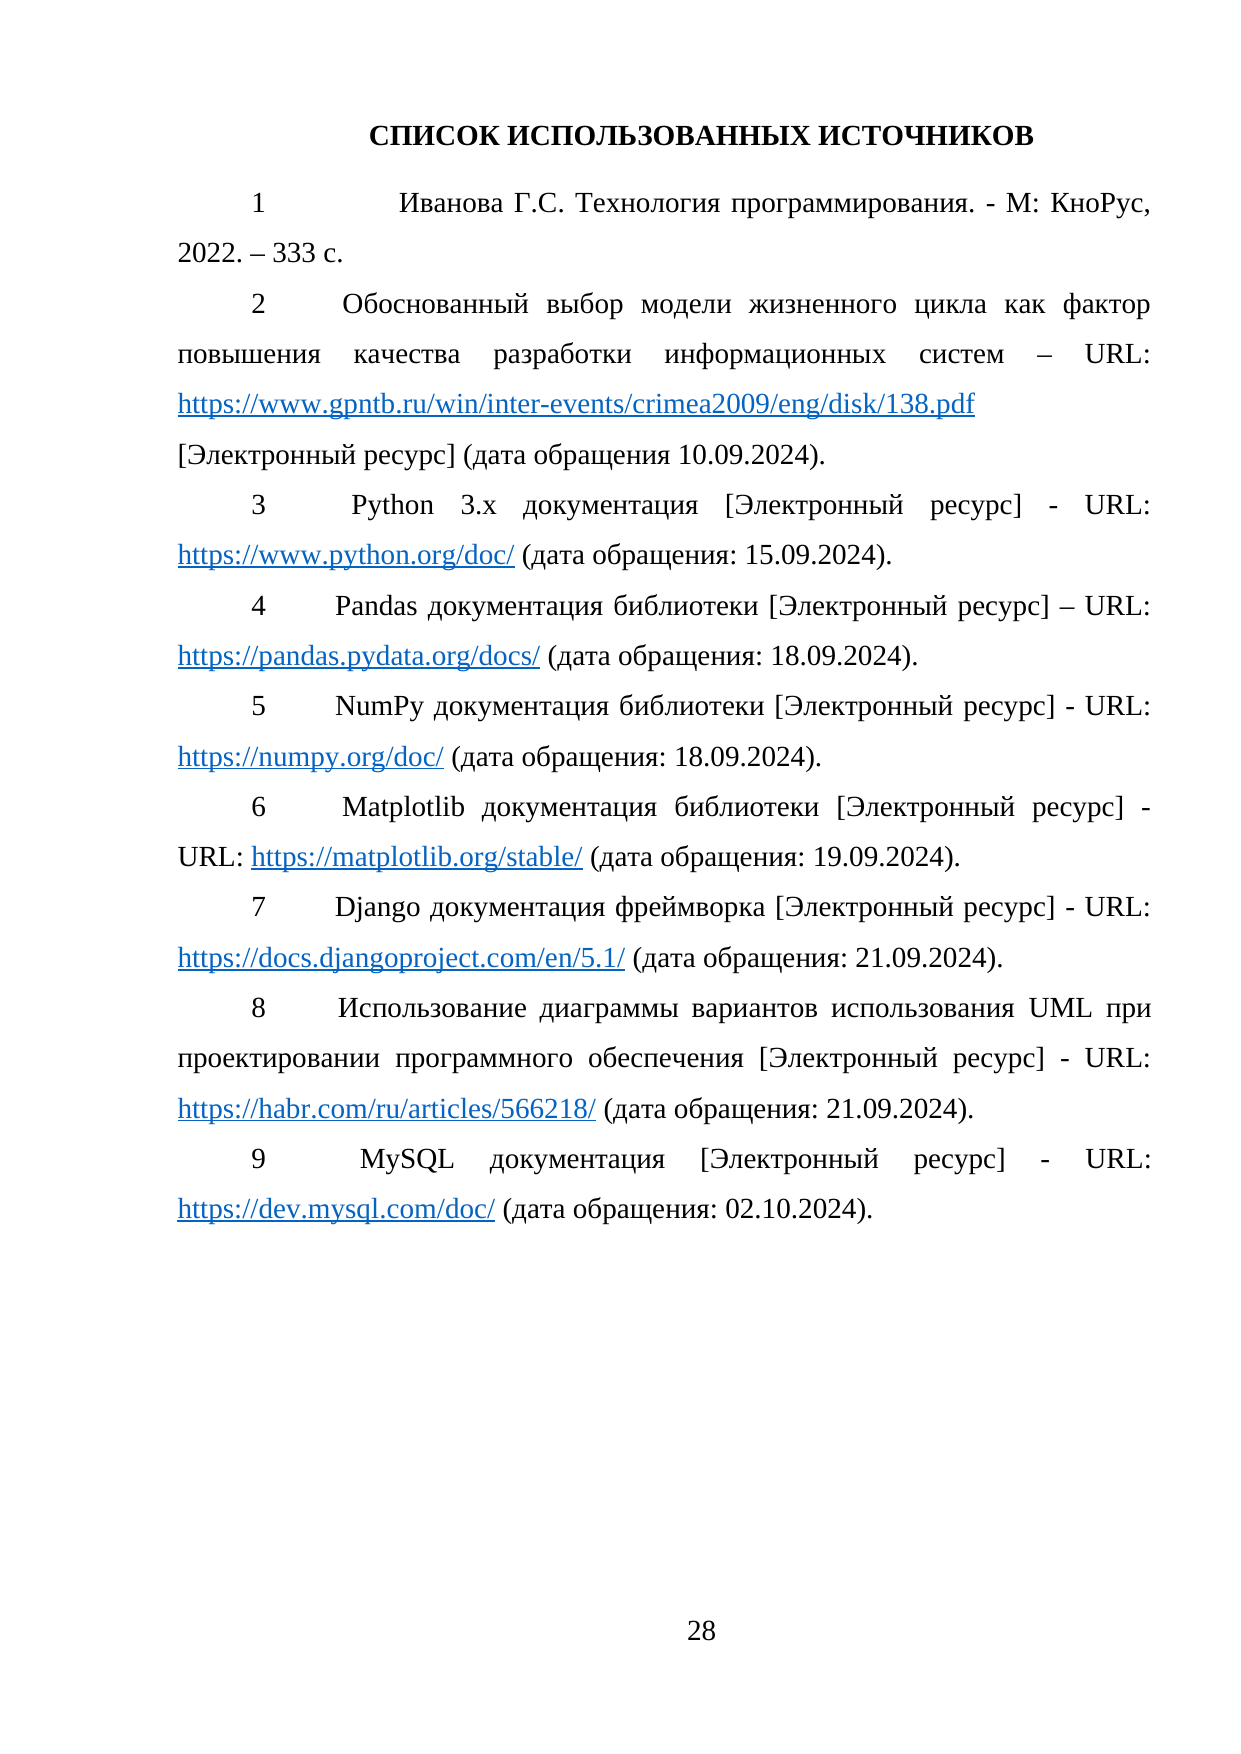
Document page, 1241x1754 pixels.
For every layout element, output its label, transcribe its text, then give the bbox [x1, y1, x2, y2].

subtitle СПИСОК ИСПОЛЬЗОВАННЫХ ИСТОЧНИКОВ [177, 118, 1152, 152]
list Pandas документация библиотеки [Электронный ресурс] – URL: https://pandas.pydata.org/docs/ (дата обращения: 18.09.2024). [177, 588, 1152, 672]
list Matplotlib документация библиотеки [Электронный ресурс] - URL: https://matplotlib.org/stable/ (дата обращения: 19.09.2024). [177, 789, 1152, 873]
list MySQL документация [Электронный ресурс] - URL: https://dev.mysql.com/doc/ (дата обращения: 02.10.2024). [177, 1141, 1152, 1225]
list Django документация фреймворка [Электронный ресурс] - URL: https://docs.djangoproject.com/en/5.1/ (дата обращения: 21.09.2024). [177, 889, 1152, 973]
list Python 3.x документация [Электронный ресурс] - URL: https://www.python.org/doc/ (дата обращения: 15.09.2024). [177, 487, 1152, 571]
list Обоснованный выбор модели жизненного цикла как фактор повышения качества разработки информационных систем – URL: https://www.gpntb.ru/win/inter-events/crimea2009/eng/disk/138.pdf [Электронный ресурс] (дата обращения 10.09.2024). [177, 286, 1152, 470]
list Иванова Г.С. Технология программирования. - М: КноРус, 2022. – 333 с. [177, 185, 1152, 269]
list NumPy документация библиотеки [Электронный ресурс] - URL: https://numpy.org/doc/ (дата обращения: 18.09.2024). [177, 688, 1152, 772]
list Использование диаграммы вариантов использования UML при проектировании программного обеспечения [Электронный ресурс] - URL: https://habr.com/ru/articles/566218/ (дата обращения: 21.09.2024). [177, 990, 1152, 1124]
